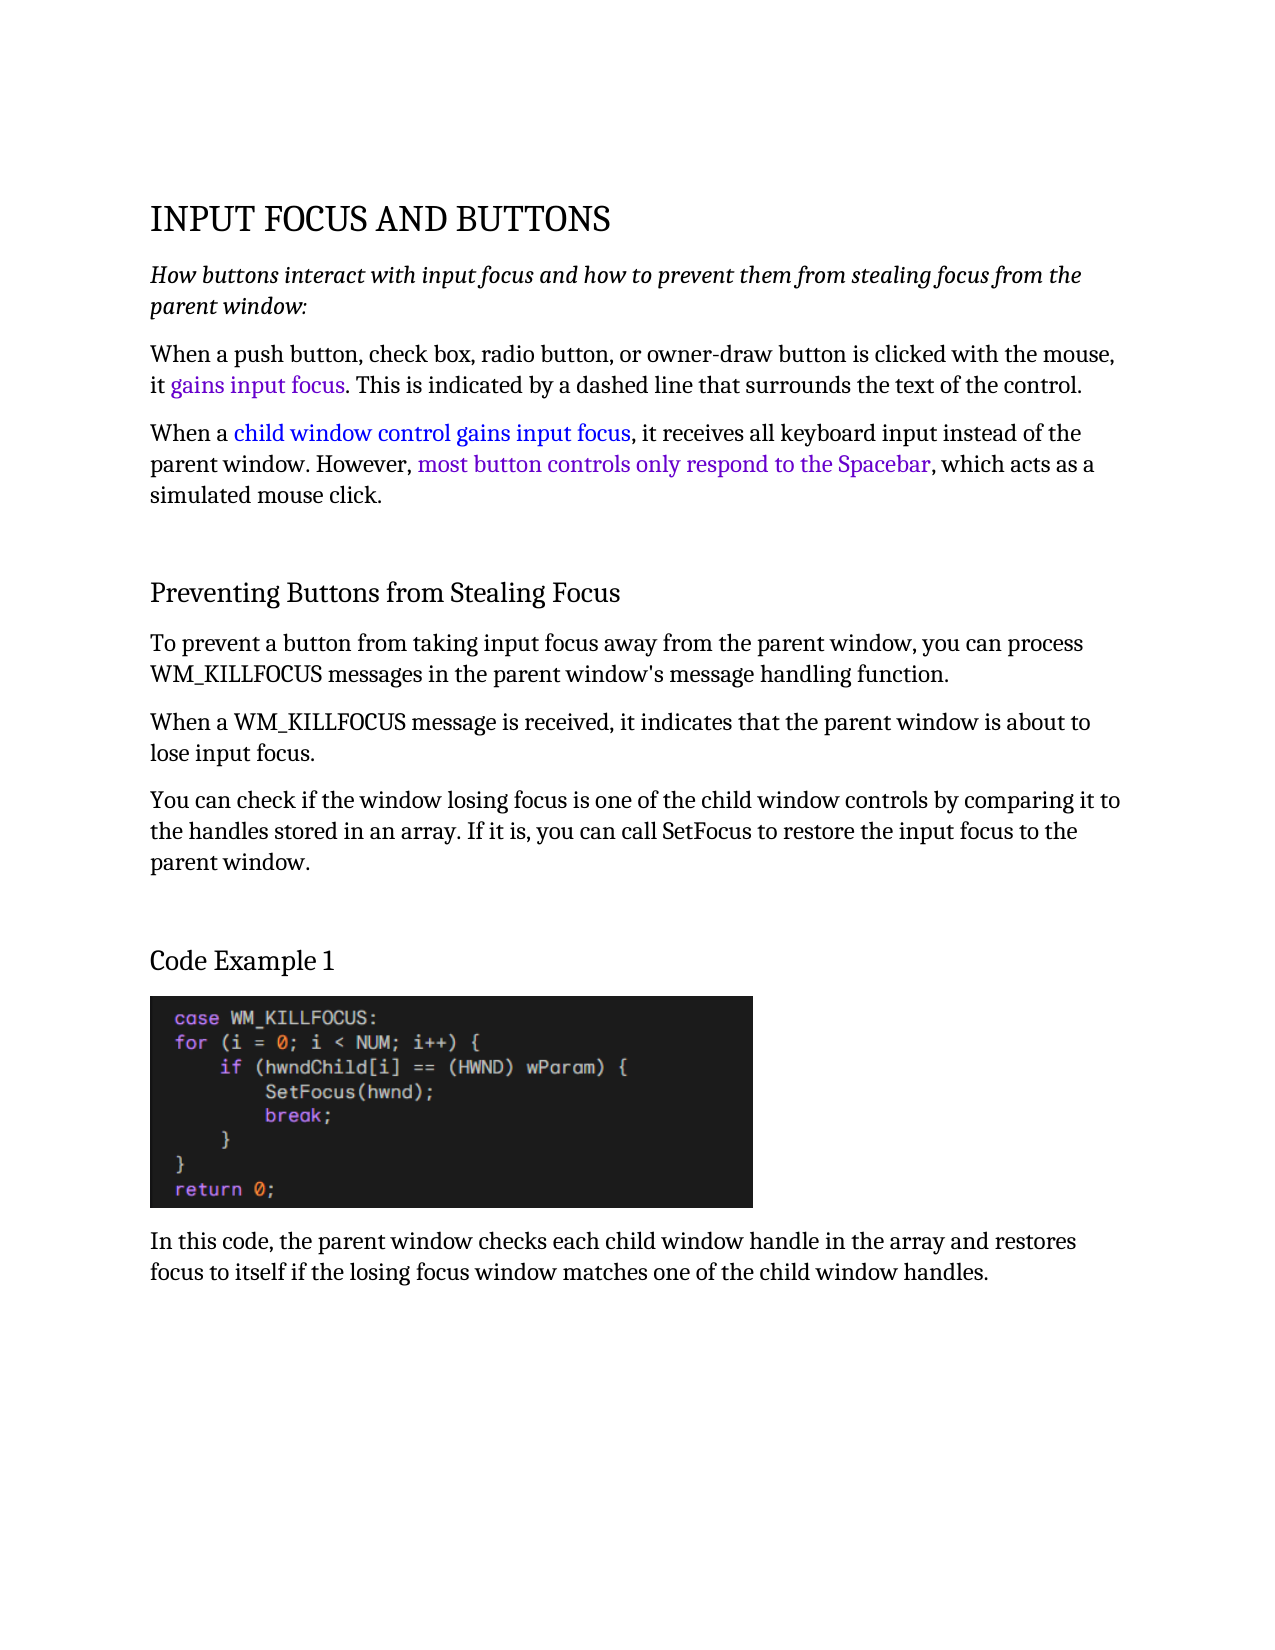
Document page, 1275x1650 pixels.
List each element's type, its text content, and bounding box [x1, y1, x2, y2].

text To prevent a button from taking input focus away from the parent window, you can process WM_KILLFOCUS messages in the parent window's message handling function. [150, 629, 1125, 688]
text How buttons interact with input focus and how to prevent them from stealing focus from the parent window: [150, 261, 1125, 321]
text Preventing Buttons from Stealing Focus [150, 576, 1125, 609]
text When a child window control gains input focus, it receives all keyboard input instead of the parent window. However, most button controls only respond to the Spacebar, which acts as a simulated mouse click. [150, 418, 1125, 509]
text In this code, the parent window checks each child window handle in the array and restores focus to itself if the losing focus window matches one of the child window handles. [150, 1227, 1125, 1287]
picture [150, 996, 753, 1208]
text When a push button, check box, radio button, or owner-draw button is clicked with the mouse, it gains input focus. This is indicated by a dashed line that surrounds the text of the control. [150, 340, 1125, 399]
text When a WM_KILLFOCUS message is received, it indicates that the parent window is about to lose input focus. [150, 707, 1125, 767]
text INPUT FOCUS AND BUTTONS [150, 198, 1125, 241]
text Code Example 1 [150, 944, 1125, 977]
text You can check if the window losing focus is one of the child window controls by comparing it to the handles stored in an array. If it is, you can call SetFocus to restore the input focus to the parent window. [150, 786, 1125, 877]
